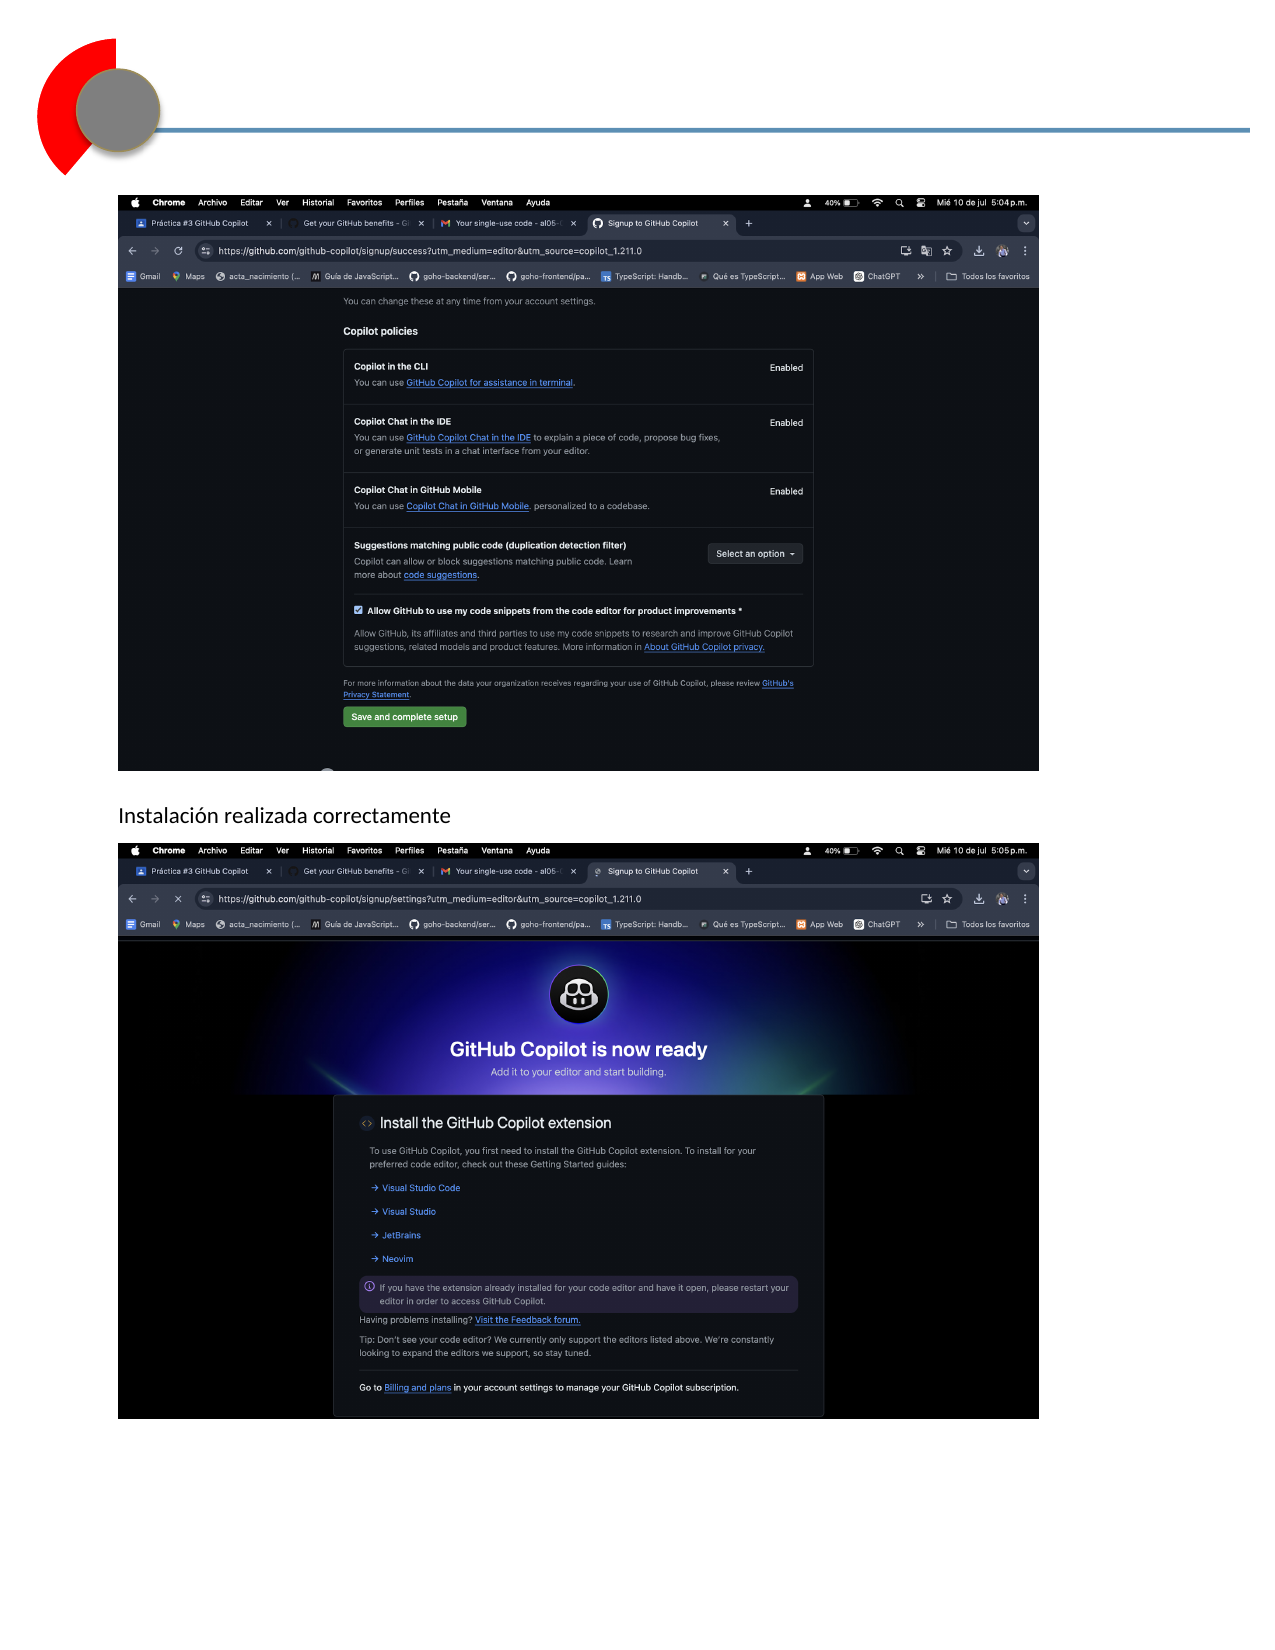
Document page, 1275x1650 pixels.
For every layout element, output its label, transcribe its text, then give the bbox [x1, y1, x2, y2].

picture [118, 843, 1039, 1419]
picture [67, 64, 169, 166]
picture [118, 195, 1039, 771]
